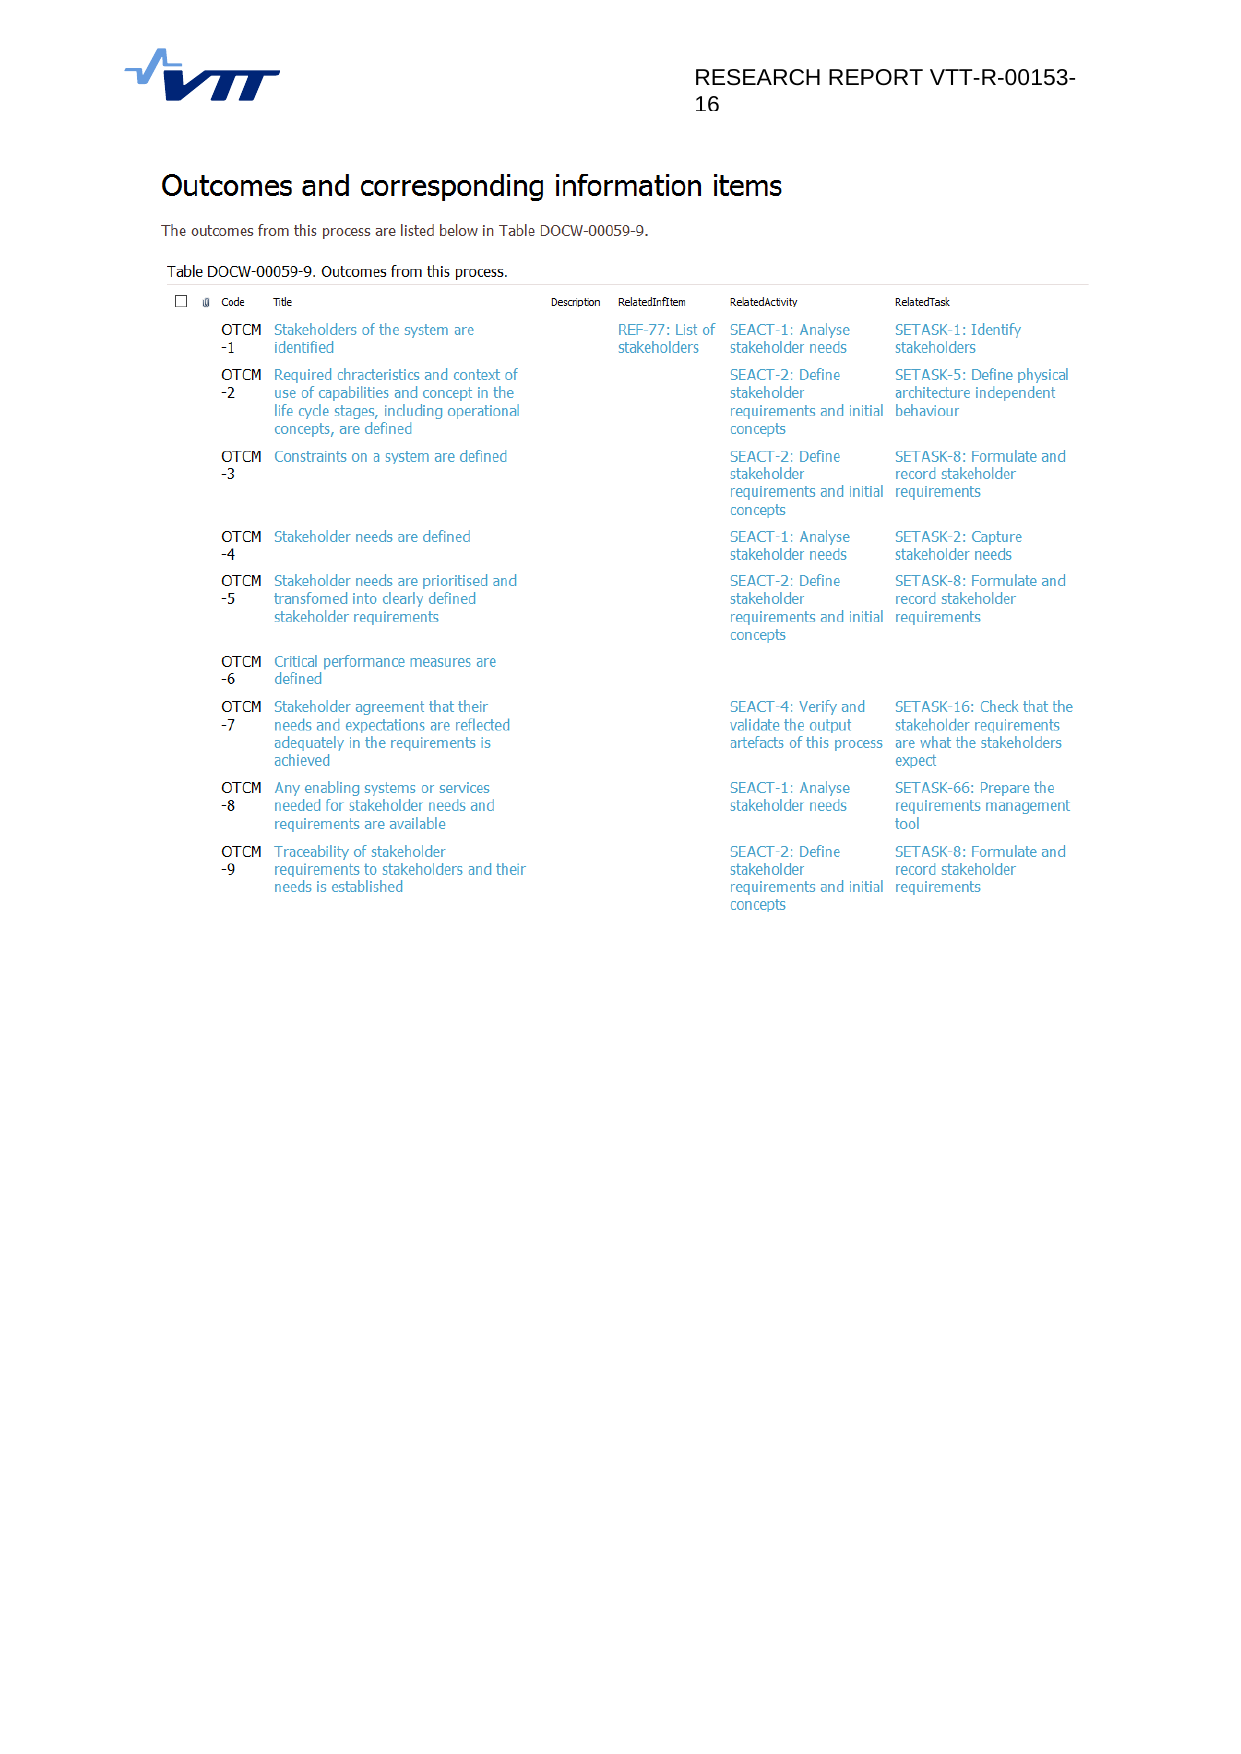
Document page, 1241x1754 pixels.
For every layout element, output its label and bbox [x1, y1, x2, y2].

picture [160, 174, 1089, 912]
